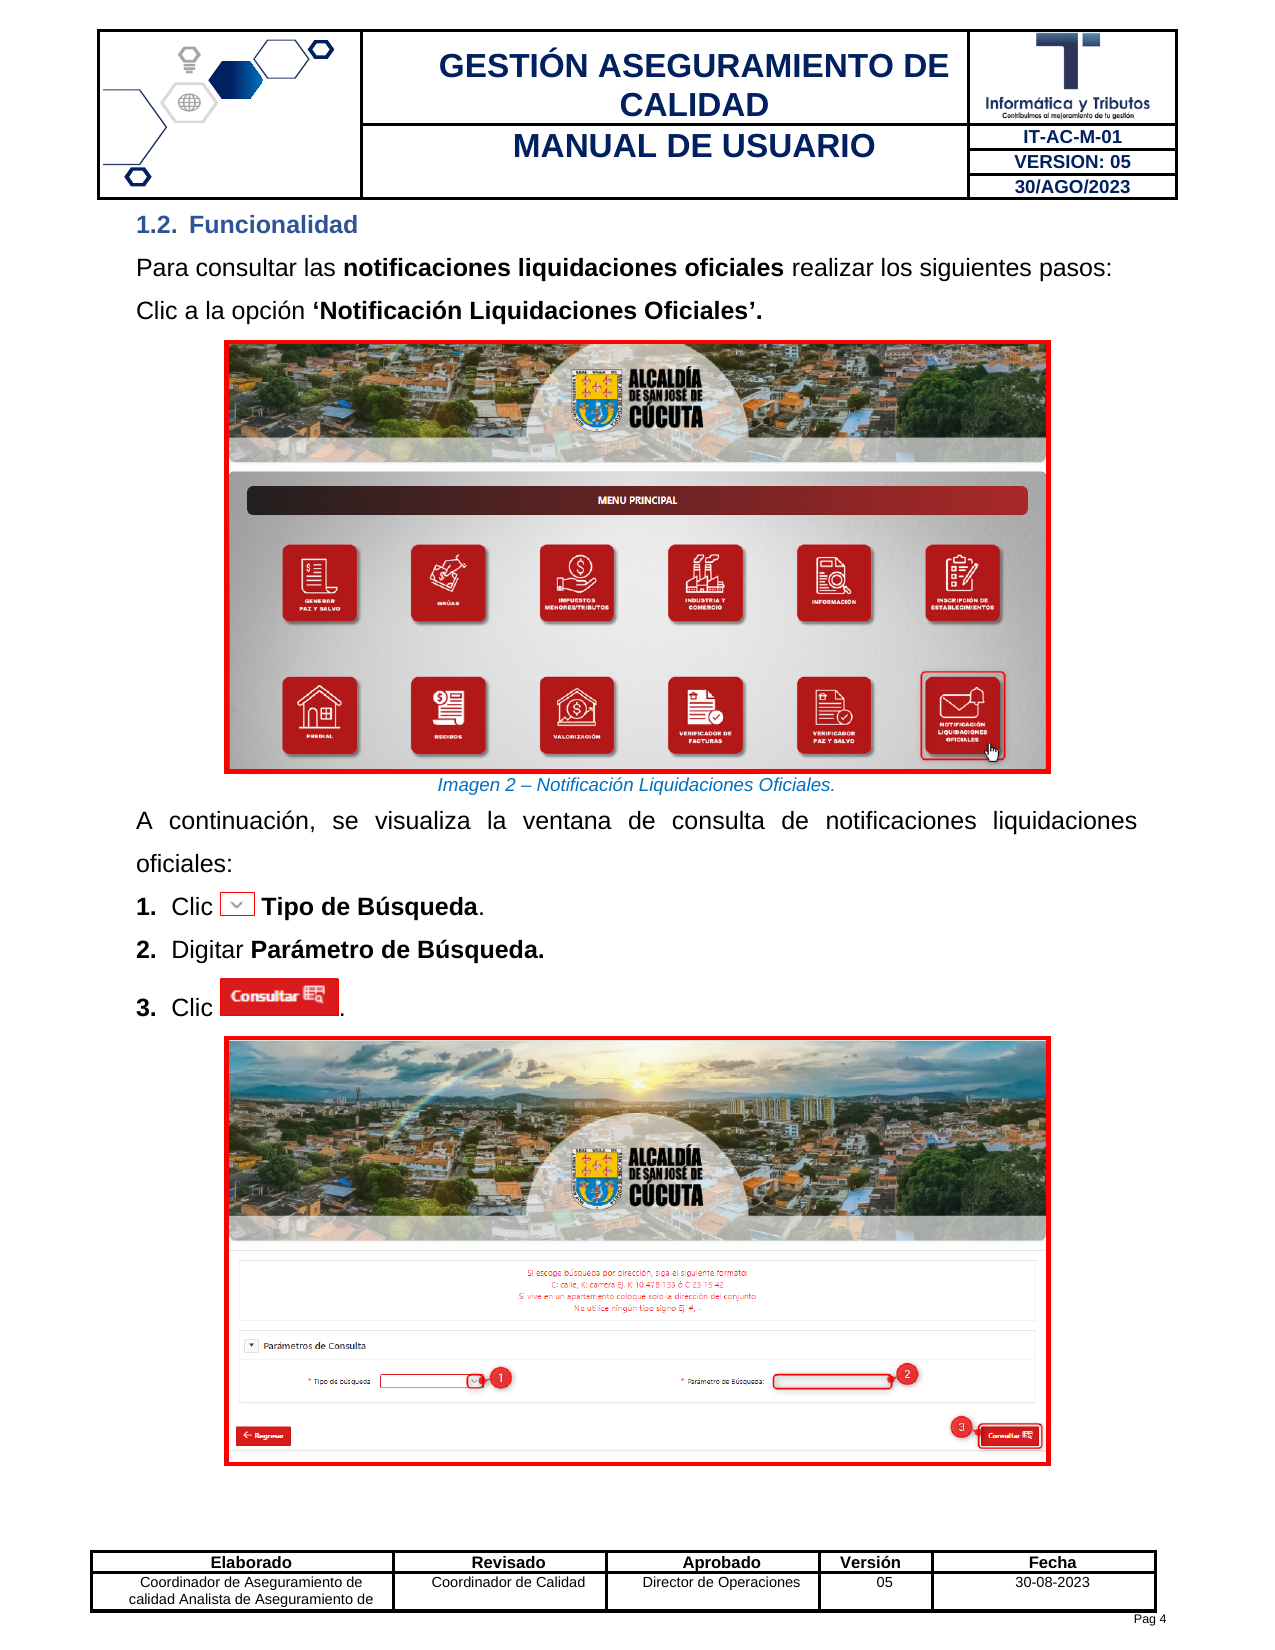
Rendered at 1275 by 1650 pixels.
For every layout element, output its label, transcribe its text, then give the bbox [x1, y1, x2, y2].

picture [221, 980, 338, 1015]
text Clic a la opción ‘Notificación Liquidaciones Oficiales’. [136, 296, 1139, 325]
picture [221, 893, 254, 915]
text Imagen 2 – Notificación Liquidaciones Oficiales. [136, 774, 1139, 795]
picture [229, 344, 1046, 769]
picture [229, 1040, 1046, 1462]
picture [985, 32, 1150, 120]
subtitle Funcionalidad [136, 210, 1139, 239]
list Clic Tipo de Búsqueda. [136, 892, 1139, 921]
text Para consultar las notificaciones liquidaciones oficiales realizar los siguientes pasos: [136, 253, 1139, 282]
list Clic . [136, 978, 1139, 1021]
list Digitar Parámetro de Búsqueda. [136, 935, 1139, 964]
text A continuación, se visualiza la ventana de consulta de notificaciones liquidaciones oficiales: [136, 806, 1139, 878]
